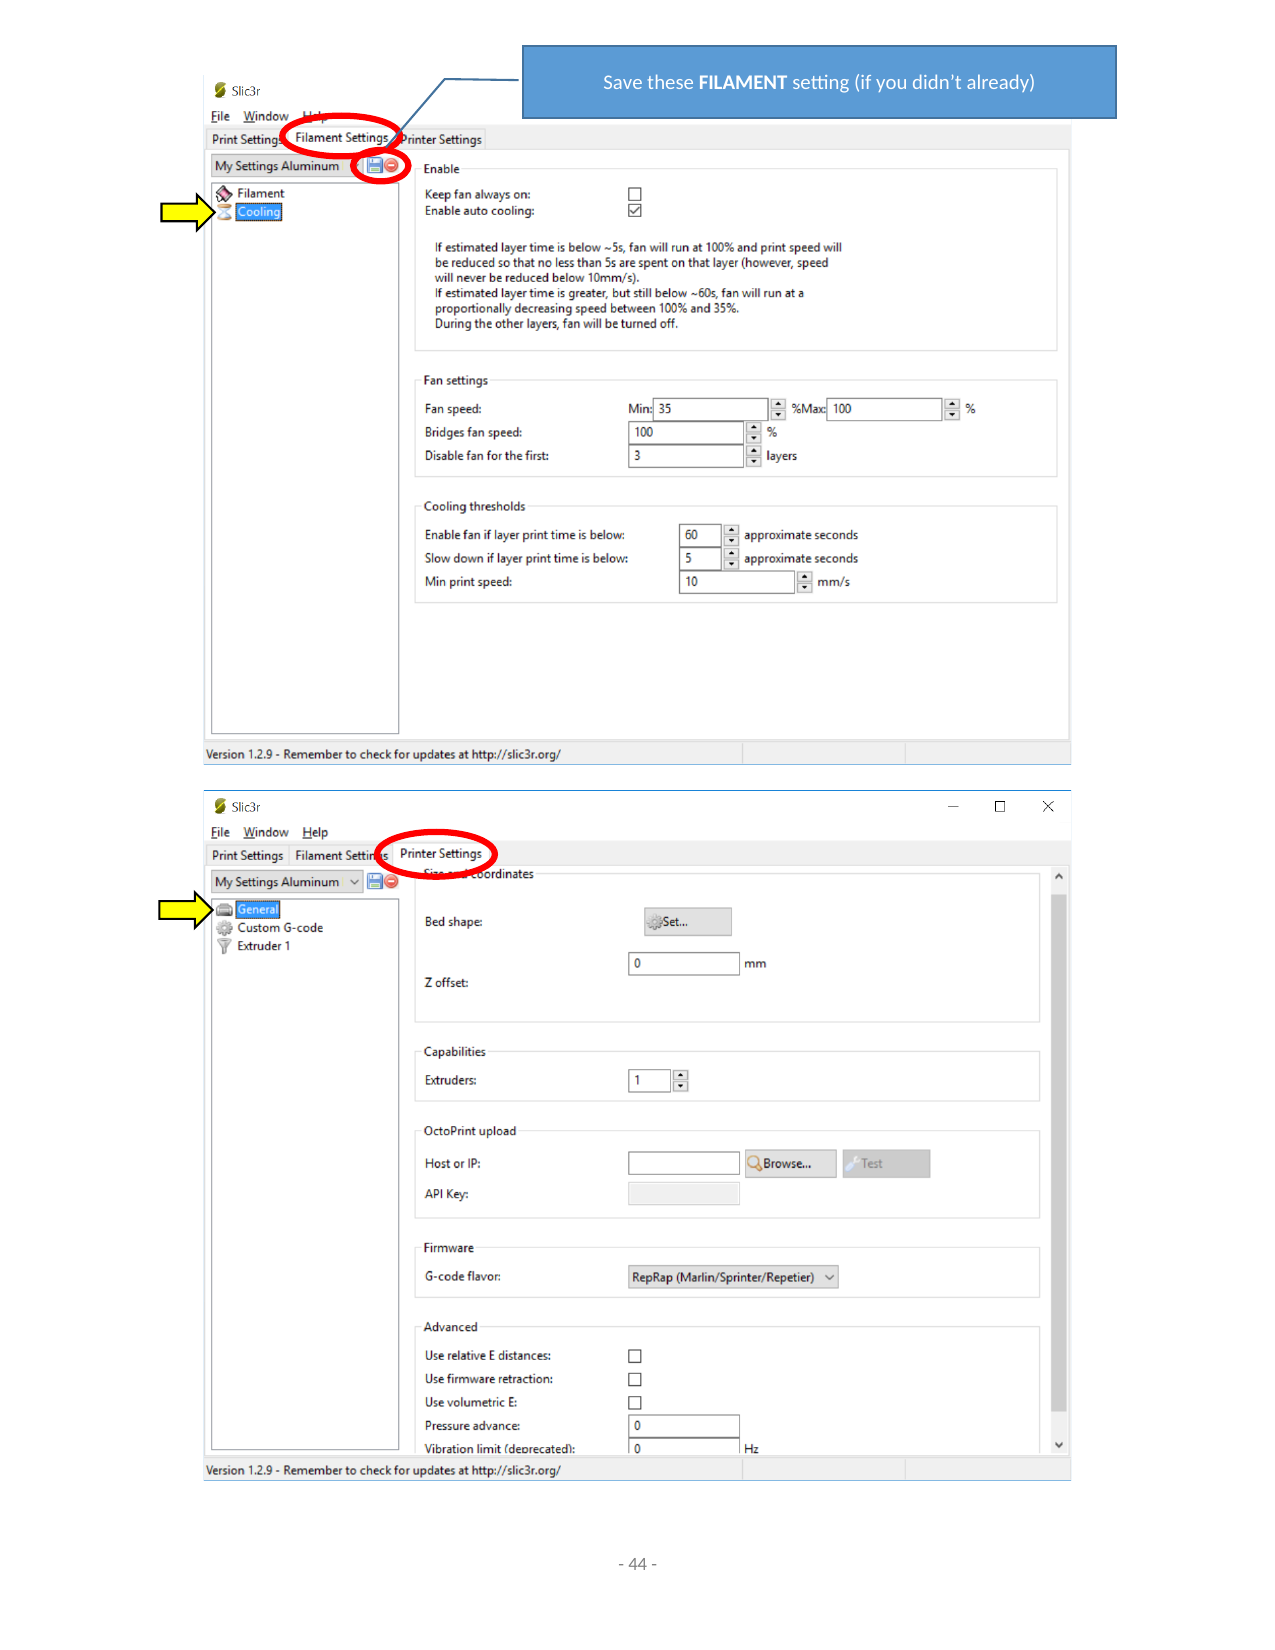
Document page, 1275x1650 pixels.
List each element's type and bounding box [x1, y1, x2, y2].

picture [203, 790, 1072, 1481]
picture [203, 75, 1072, 765]
